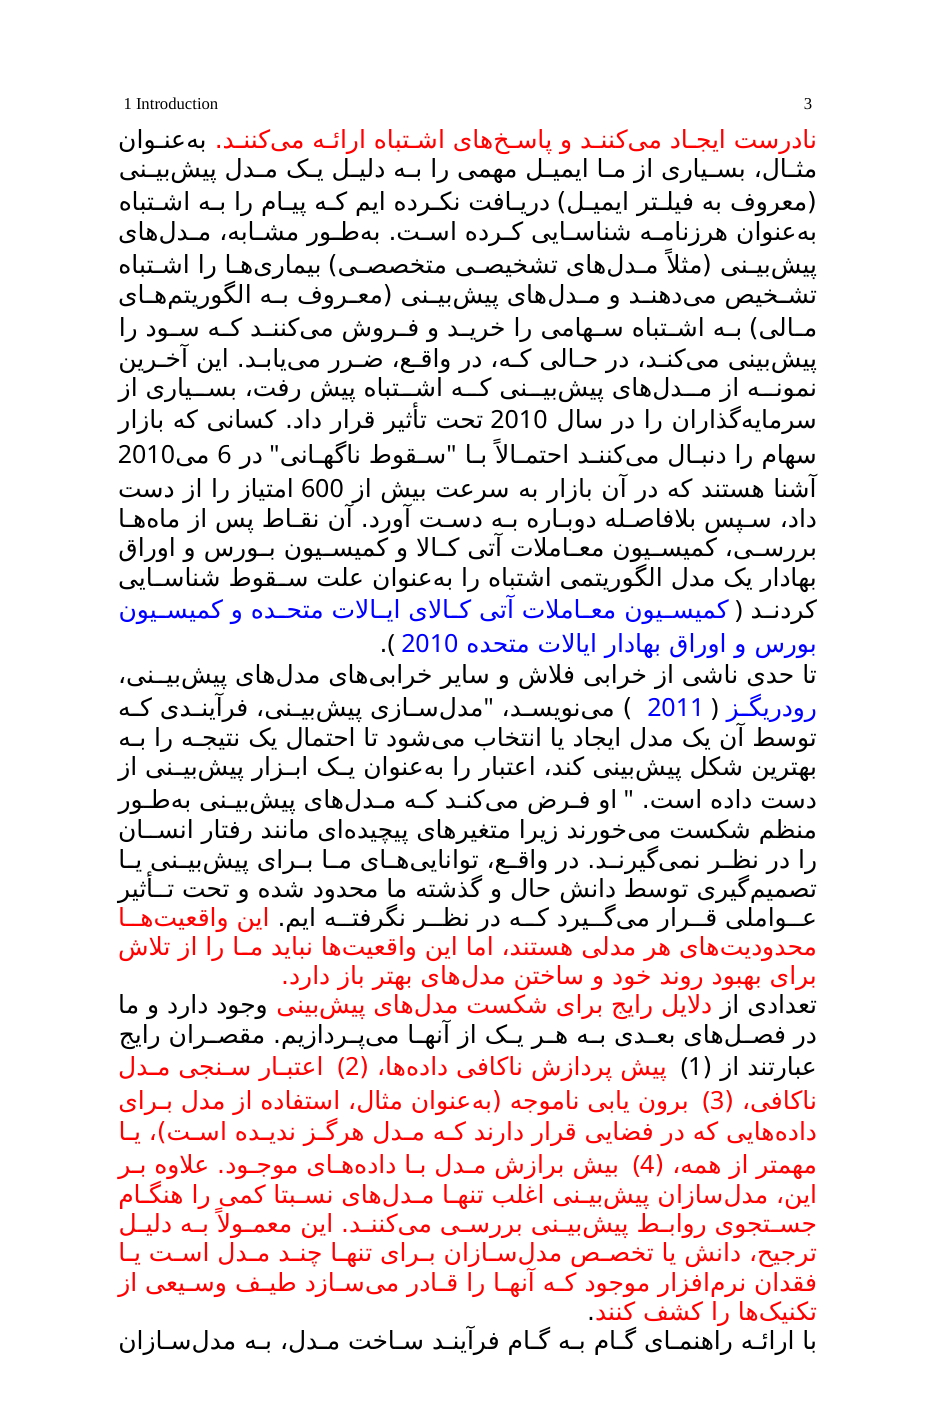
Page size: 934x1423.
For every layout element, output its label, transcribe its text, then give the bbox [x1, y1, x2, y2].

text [118, 125, 817, 660]
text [118, 1326, 817, 1355]
text تا حدی ناشی از خرابی فلاش و سایر خرابی‌های مدل‌های پیش‌بینی، رودریگز ( 2011 ) می‌نویسد، "مدل‌سازی پیش‌بینی، فرآیندی که توسط آن یک مدل ایجاد یا انتخاب می‌شود تا احتمال یک نتیجه را به بهترین شکل پیش‌بینی کند، اعتبار را به‌عنوان یک ابزار پیش‌بینی از دست داده است. " او فرض می‌کند که مدل‌های پیش‌بینی به‌طور منظم شکست می‌خورند زیرا متغیرهای پیچیده‌ای مانند رفتار انسان را در نظر نمی‌گیرند. در واقع، توانایی‌های ما برای پیش‌بینی یا تصمیم‌گیری توسط دانش حال و گذشته ما محدود شده و تحت تأثیر عواملی قرار می‌گیرد که در نظر نگرفته ایم. این واقعیت‌ها محدودیت‌های هر مدلی هستند، اما این واقعیت‌ها نباید ما را از تلاش برای بهبود روند خود و ساختن مدل‌های بهتر باز دارد. [118, 660, 817, 991]
text تعدادی از دلایل رایج برای شکست مدل‌های پیش‌بینی وجود دارد و ما در فصل‌های بعدی به هر یک از آنها می‌پردازیم. مقصران رایج عبارتند از (1) پیش پردازش ناکافی داده‌ها، (2) اعتبار سنجی مدل ناکافی، (3) برون یابی ناموجه (به‌عنوان مثال، استفاده از مدل برای داده‌هایی که در فضایی قرار دارند که مدل هرگز ندیده است)، یا مهمتر از همه، (4) بیش برازش مدل با داده‌های موجود. علاوه بر این، مدل‌سازان پیش‌بینی اغلب تنها مدل‌های نسبتا کمی را هنگام جستجوی روابط پیش‌بینی بررسی می‌کنند. این معمولاً به دلیل ترجیح، دانش یا تخصص مدل‌سازان برای تنها چند مدل است یا فقدان نرم‌افزار موجود که آنها را قادر می‌سازد طیف وسیعی از تکنیک‌ها را کشف کنند. [118, 991, 817, 1326]
